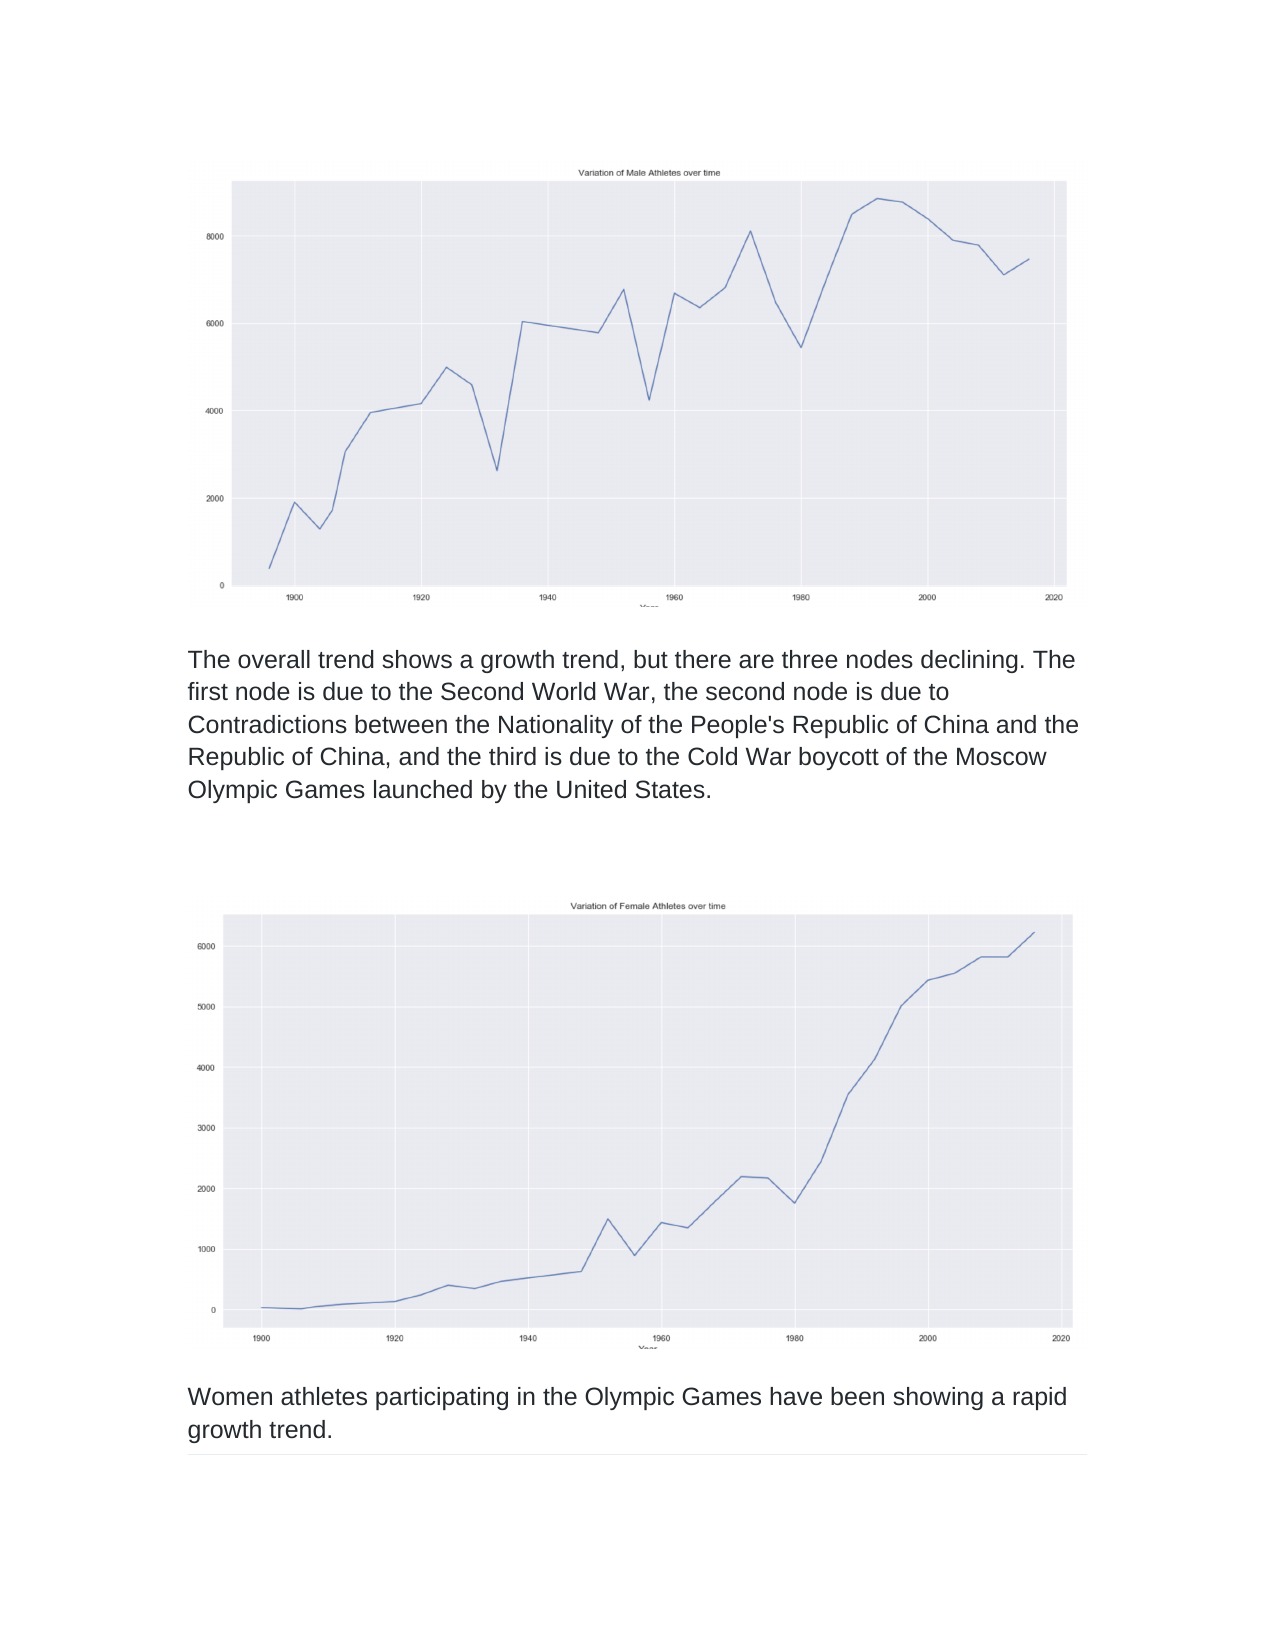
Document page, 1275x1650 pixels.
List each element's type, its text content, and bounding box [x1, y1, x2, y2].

subtitle Women athletes participating in the Olympic Games have been showing a rapid growth trend. [187, 1380, 1087, 1455]
picture [187, 158, 1088, 607]
subtitle The overall trend shows a growth trend, but there are three nodes declining. The first node is due to the Second World War, the second node is due to Contradictions between the Nationality of the People's Republic of China and the Republic of China, and the third is due to the Cold War boycott of the Moscow Olympic Games launched by the United States. [187, 643, 1087, 805]
picture [187, 896, 1088, 1349]
